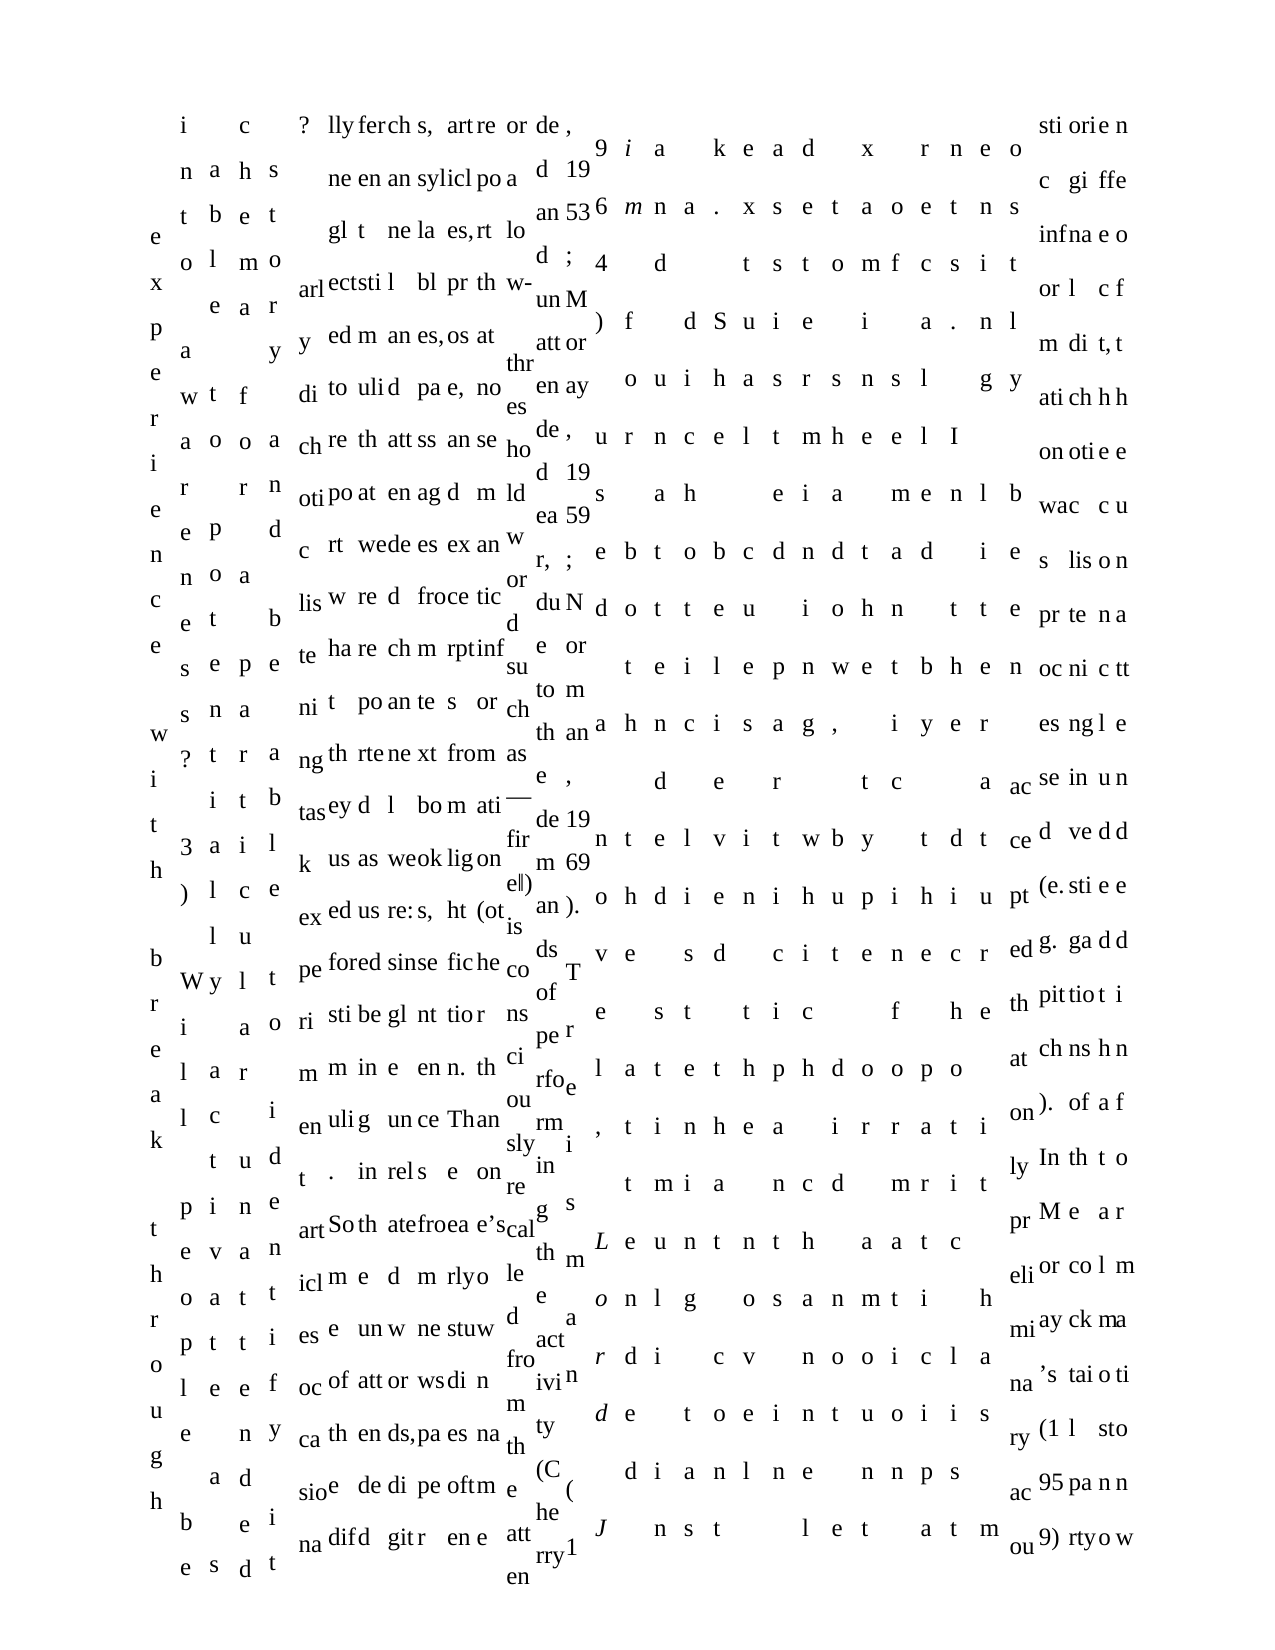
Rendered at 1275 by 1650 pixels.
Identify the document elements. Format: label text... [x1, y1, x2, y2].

text Early dichotic listening task experiment articles occasionally neglected to report what they used for stimuli. Some of the different stimuli that were reported as used being in the unattended channel and attended channel were: single unrelated words, digits, syllables, passages from textbooks, sentences from newspaper articles, prose, and excerpts from light fiction. The early studies often report that no semantic information (other than one’s own name or a low- [298, 111, 536, 1558]
text threshold word such as ―fire‖) is consciously recalled from the attended and unattended ear, due to the demands of performing the activity (Cherry, 1953; Moray, 1959; Norman, 1969). [506, 111, 595, 1590]
